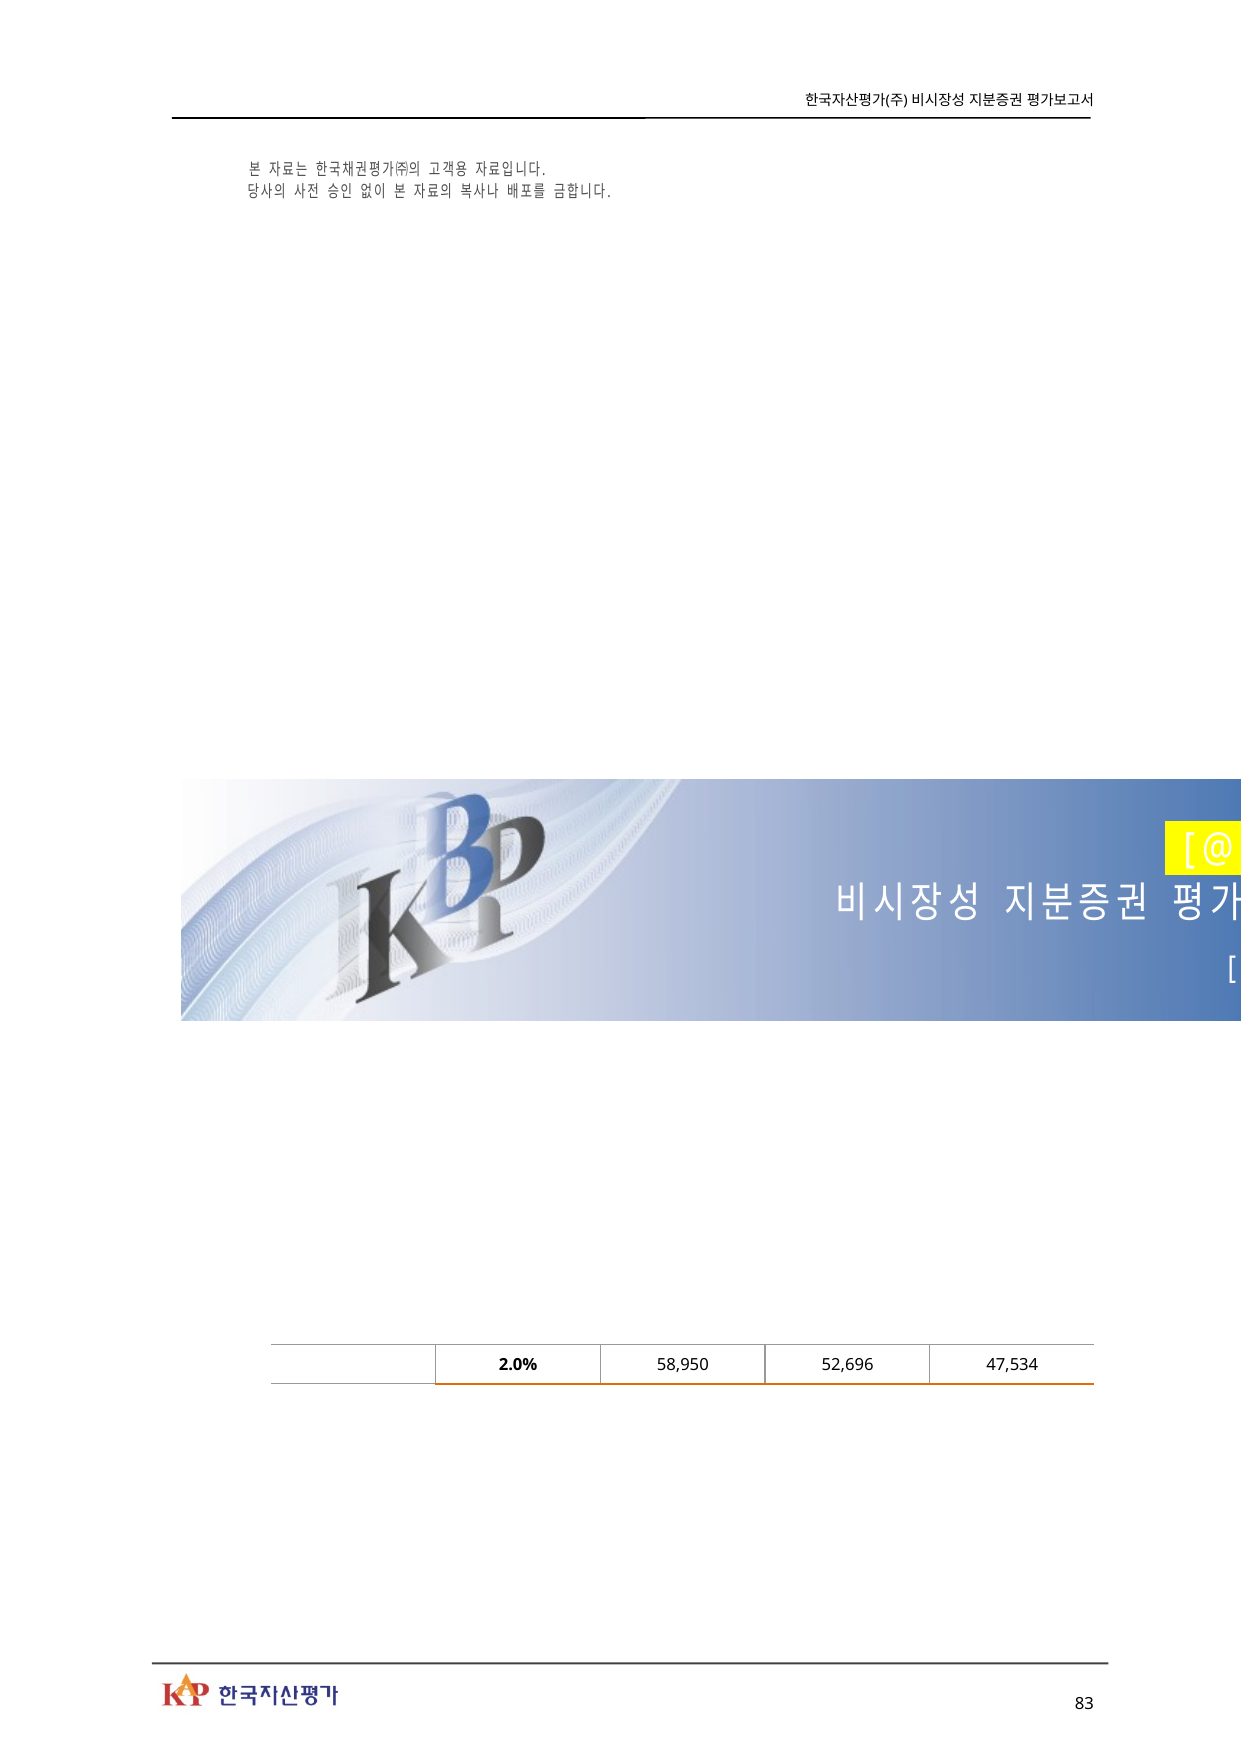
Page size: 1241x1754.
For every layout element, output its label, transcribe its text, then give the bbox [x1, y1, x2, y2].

picture [155, 1669, 345, 1714]
table_cell 52,696 [766, 1345, 929, 1383]
table_cell 47,534 [930, 1345, 1094, 1383]
table_cell 2.0% [436, 1345, 600, 1383]
table_cell 58,950 [601, 1345, 764, 1383]
